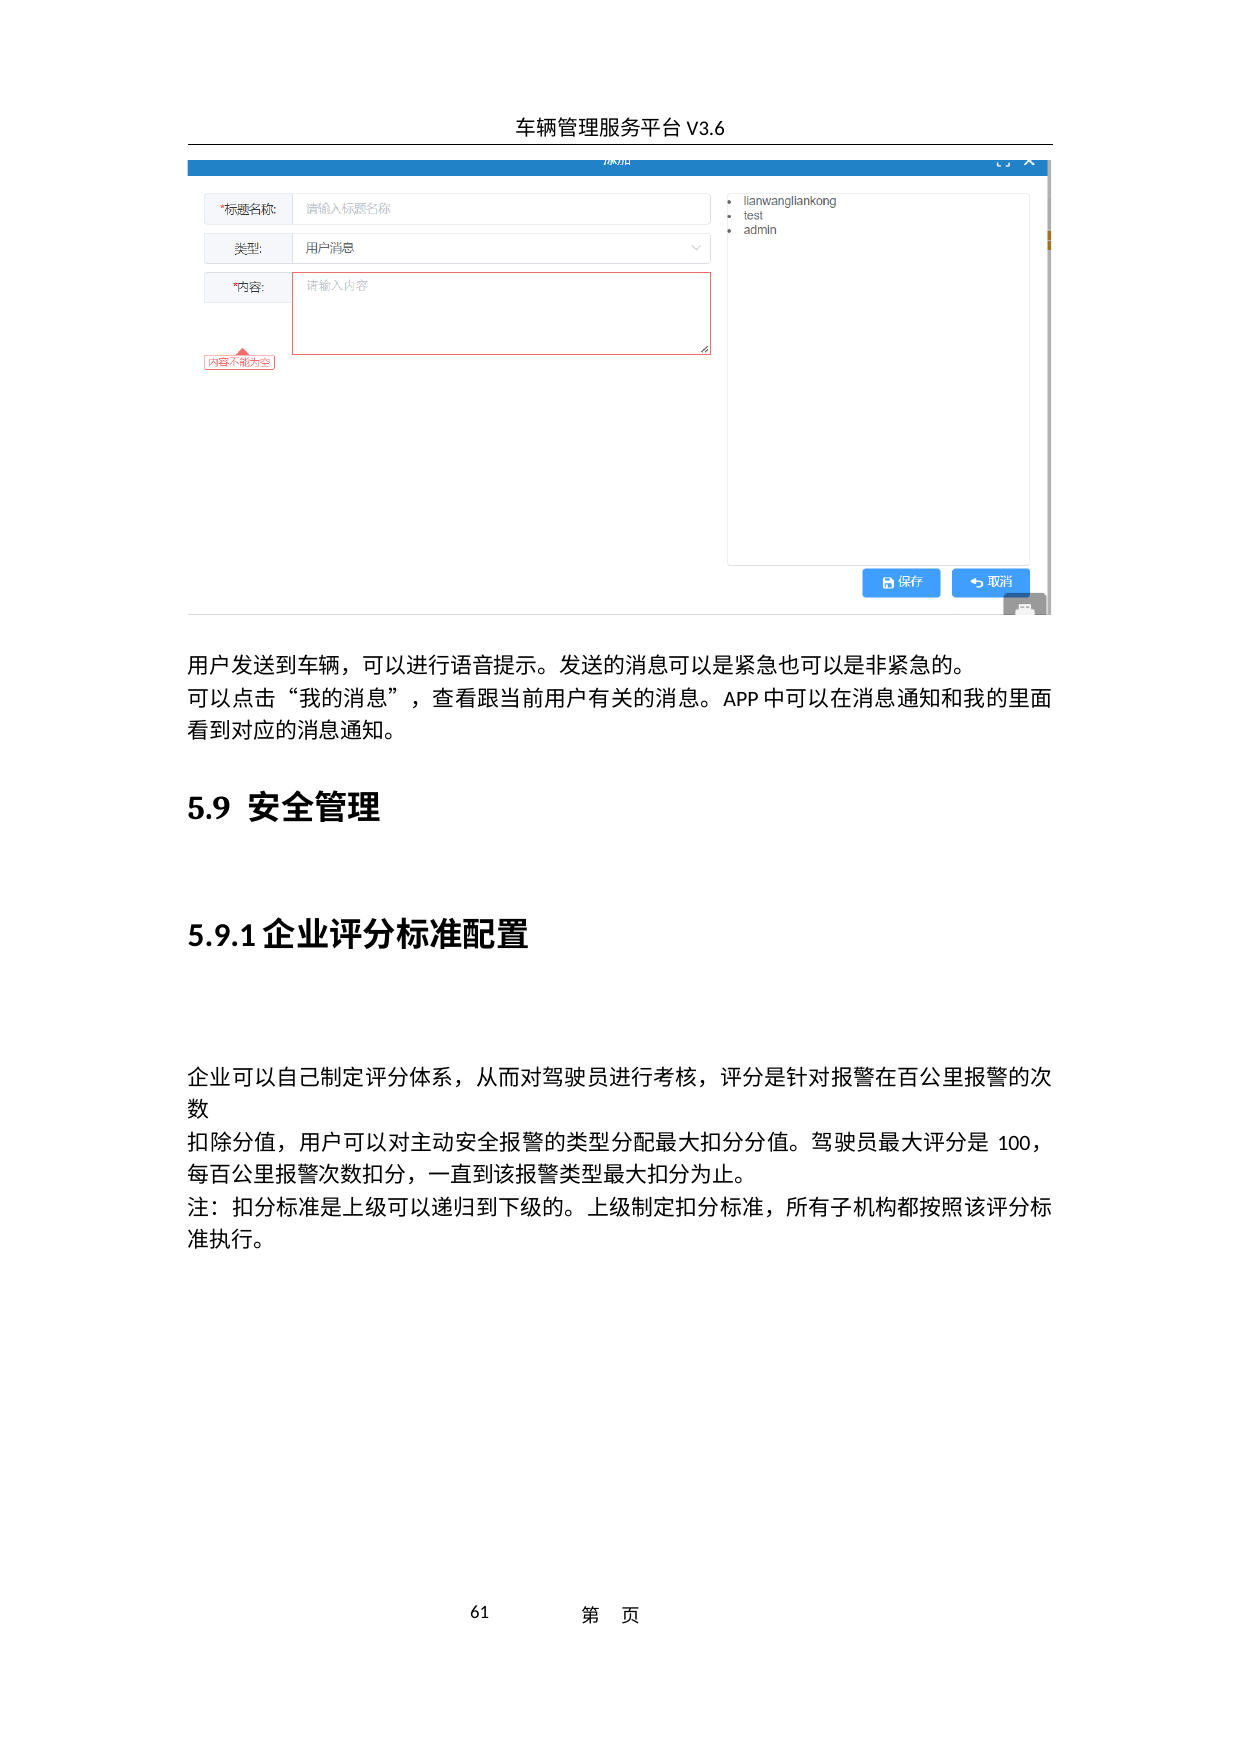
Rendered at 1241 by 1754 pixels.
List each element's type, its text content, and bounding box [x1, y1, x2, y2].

text 扣除分值，用户可以对主动安全报警的类型分配最大扣分分值。驾驶员最大评分是100，每百公里报警次数扣分，一直到该报警类型最大扣分为止。 [187, 1124, 1053, 1189]
subtitle 企业评分标准配置 [187, 899, 1053, 964]
picture [187, 160, 1052, 615]
text 注：扣分标准是上级可以递归到下级的。上级制定扣分标准，所有子机构都按照该评分标准执行。 [187, 1189, 1053, 1254]
subtitle 安全管理 [187, 772, 1053, 837]
text 可以点击“我的消息”，查看跟当前用户有关的消息。APP中可以在消息通知和我的里面看到对应的消息通知。 [187, 680, 1053, 745]
text 企业可以自己制定评分体系，从而对驾驶员进行考核，评分是针对报警在百公里报警的次数 [187, 1059, 1053, 1124]
text 用户发送到车辆，可以进行语音提示。发送的消息可以是紧急也可以是非紧急的。 [187, 648, 1053, 680]
